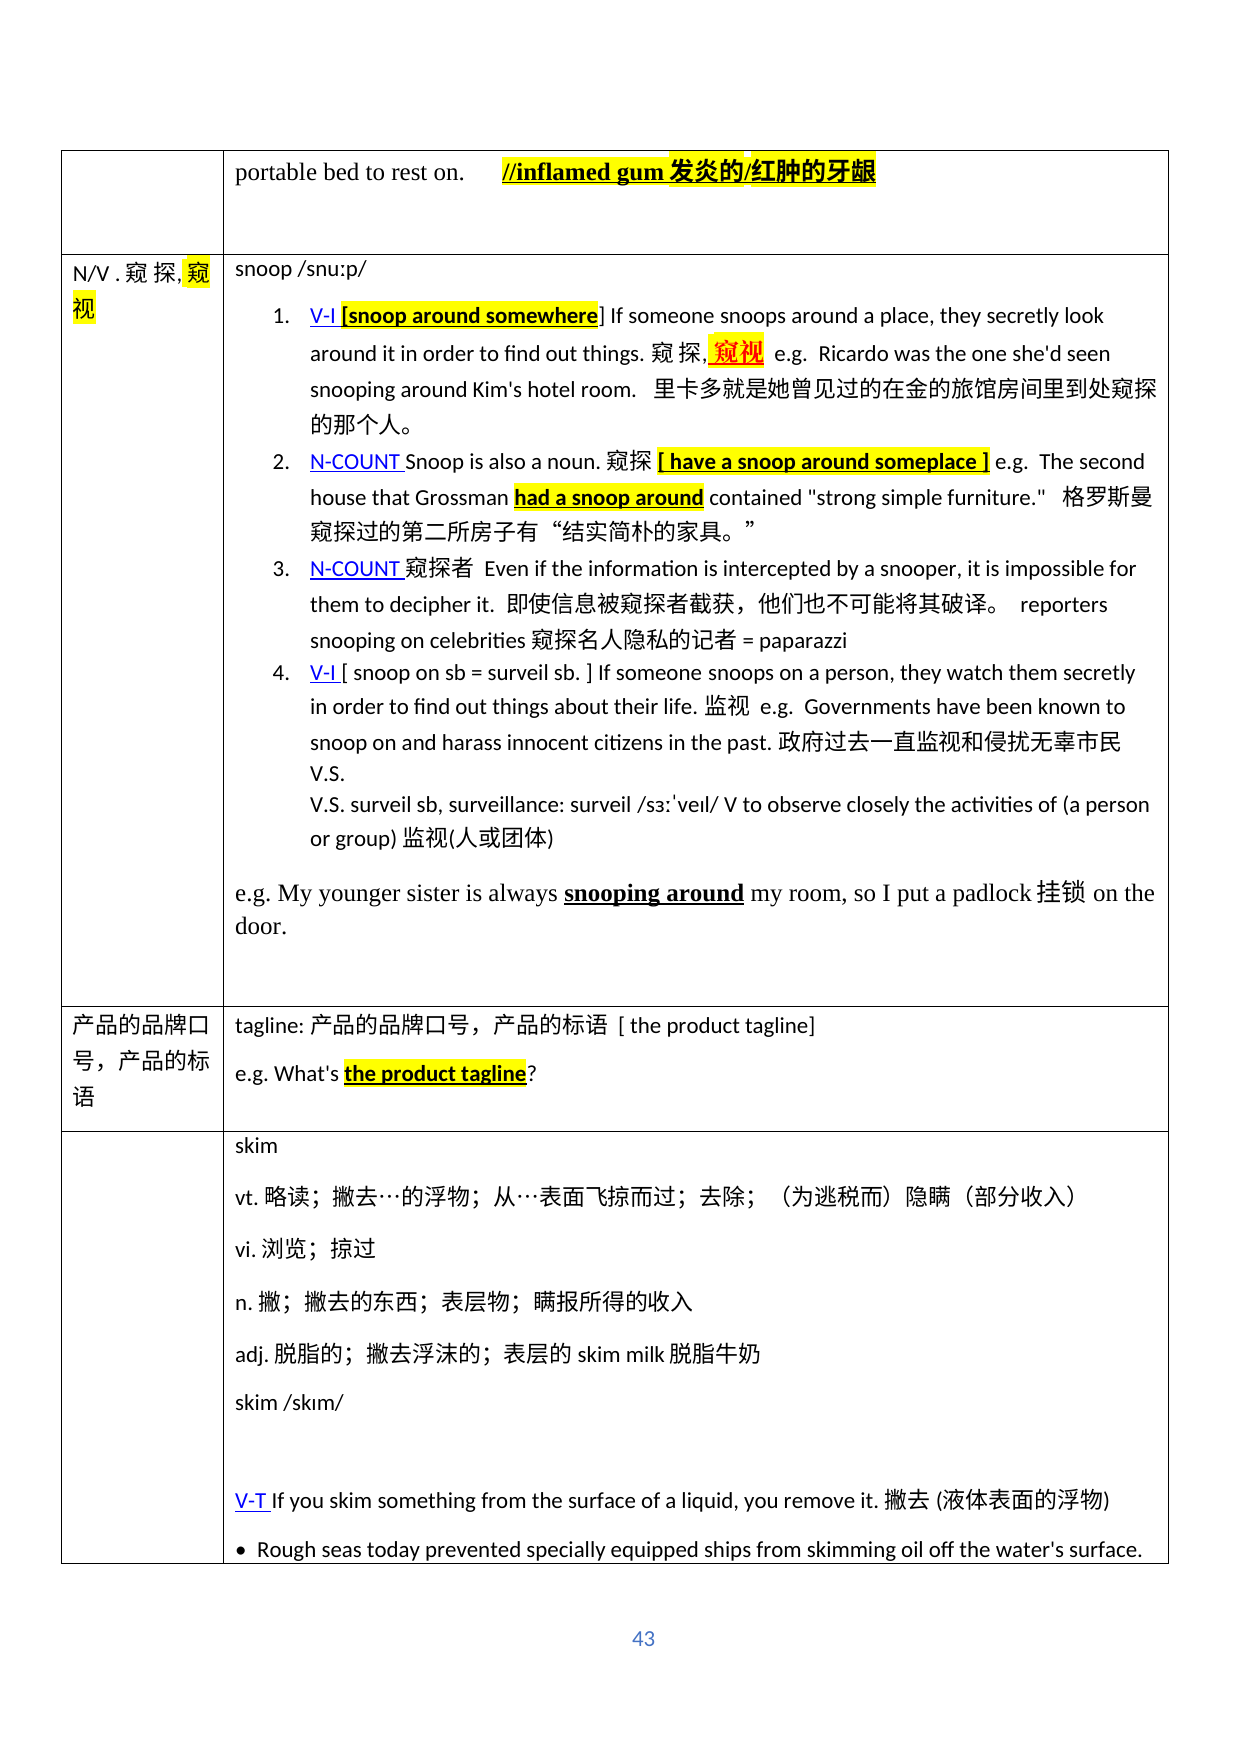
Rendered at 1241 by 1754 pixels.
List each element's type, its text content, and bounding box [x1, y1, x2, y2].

table_cell 产品的品牌口号，产品的标语 [62, 1007, 223, 1131]
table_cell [62, 151, 223, 253]
table_cell [62, 1132, 223, 1563]
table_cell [224, 151, 1168, 253]
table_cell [224, 1132, 1168, 1563]
table_cell N/V . 窥 探, 窥视 [62, 255, 223, 1006]
table_cell snoop /snuːp/ V-I [snoop around somewhere] If someone snoops around a place, they secretly look around it in order to find out things. 窥 探, 窥视 e.g. Ricardo was the one she'd seen snooping around Kim's hotel room. 里卡多就是她曾见过的在金的旅馆房间里到处窥探的那个人。 N-COUNT Snoop is also a noun. 窥探 [ have a snoop around someplace ] e.g. The second house that Grossman had a snoop around contained "strong simple furniture." 格罗斯曼窥探过的第二所房子有“结实简朴的家具。” N-COUNT 窥探者 Even if the information is intercepted by a snooper, it is impossible for them to decipher it. 即使信息被窥探者截获，他们也不可能将其破译。 reporters snooping on celebrities 窥探名人隐私的记者 = paparazzi V-I [ snoop on sb = surveil sb. ] If someone snoops on a person, they watch them secretly in order to find out things about their life. 监视 e.g. Governments have been known to snoop on and harass innocent citizens in the past. 政府过去一直监视和侵扰无辜市民 V.S. V.S. surveil sb, surveillance: surveil /sɜːˈveɪl/ V to observe closely the activities of (a person or group) 监视(人或团体) e.g. My younger sister is always snooping around my room, so I put a padlock挂锁 on the door. [224, 255, 1168, 1006]
table_cell tagline: 产品的品牌口号，产品的标语 [ the product tagline] e.g. What's the product tagline? [224, 1007, 1168, 1131]
